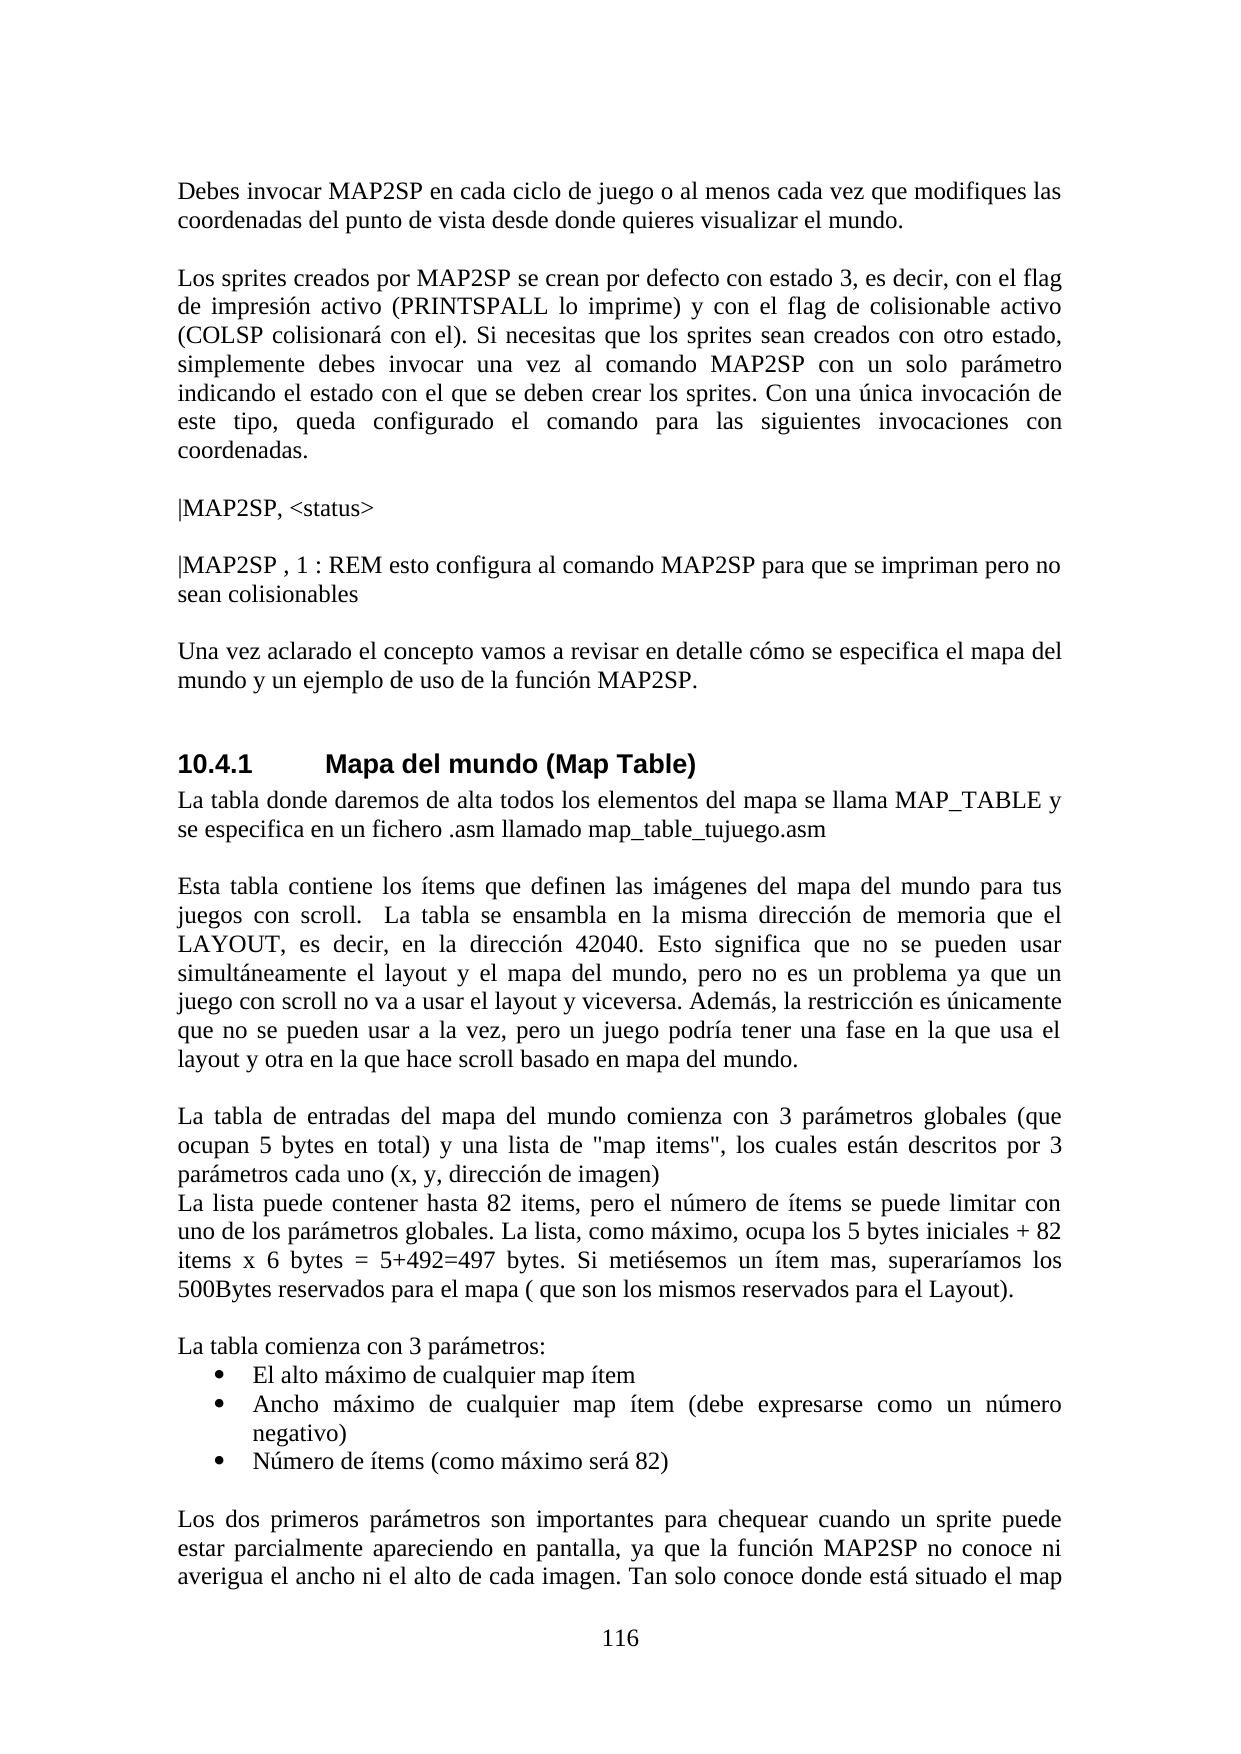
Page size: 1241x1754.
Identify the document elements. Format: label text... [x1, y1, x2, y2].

text La tabla donde daremos de alta todos los elementos del mapa se llama MAP_TABLE y se especifica en un fichero .asm llamado map_table_tujuego.asm [177, 785, 1063, 843]
text Debes invocar MAP2SP en cada ciclo de juego o al menos cada vez que modifiques las coordenadas del punto de vista desde donde quieres visualizar el mundo. [177, 176, 1063, 234]
text Una vez aclarado el concepto vamos a revisar en detalle cómo se especifica el mapa del mundo y un ejemplo de uso de la función MAP2SP. [177, 636, 1063, 694]
list El alto máximo de cualquier map ítem [215, 1360, 1063, 1389]
text La tabla comienza con 3 parámetros: [177, 1331, 1063, 1360]
subtitle Mapa del mundo (Map Table) [177, 748, 1063, 779]
text |MAP2SP , 1 : REM esto configura al comando MAP2SP para que se impriman pero no sean colisionables [177, 550, 1063, 608]
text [177, 1504, 1063, 1590]
list Ancho máximo de cualquier map ítem (debe expresarse como un número negativo) [215, 1389, 1063, 1446]
list Número de ítems (como máximo será 82) [215, 1446, 1063, 1475]
text Esta tabla contiene los ítems que definen las imágenes del mapa del mundo para tus juegos con scroll. La tabla se ensambla en la misma dirección de memoria que el LAYOUT, es decir, en la dirección 42040. Esto significa que no se pueden usar simultáneamente el layout y el mapa del mundo, pero no es un problema ya que un juego con scroll no va a usar el layout y viceversa. Además, la restricción es únicamente que no se pueden usar a la vez, pero un juego podría tener una fase en la que usa el layout y otra en la que hace scroll basado en mapa del mundo. [177, 871, 1063, 1073]
text Los sprites creados por MAP2SP se crean por defecto con estado 3, es decir, con el flag de impresión activo (PRINTSPALL lo imprime) y con el flag de colisionable activo (COLSP colisionará con el). Si necesitas que los sprites sean creados con otro estado, simplemente debes invocar una vez al comando MAP2SP con un solo parámetro indicando el estado con el que se deben crear los sprites. Con una única invocación de este tipo, queda configurado el comando para las siguientes invocaciones con coordenadas. [177, 263, 1063, 464]
text |MAP2SP, <status> [177, 493, 1063, 521]
text La tabla de entradas del mapa del mundo comienza con 3 parámetros globales (que ocupan 5 bytes en total) y una lista de "map items", los cuales están descritos por 3 parámetros cada uno (x, y, dirección de imagen) [177, 1101, 1063, 1188]
text La lista puede contener hasta 82 items, pero el número de ítems se puede limitar con uno de los parámetros globales. La lista, como máximo, ocupa los 5 bytes iniciales + 82 items x 6 bytes = 5+492=497 bytes. Si metiésemos un ítem mas, superaríamos los 500Bytes reservados para el mapa ( que son los mismos reservados para el Layout). [177, 1188, 1063, 1303]
